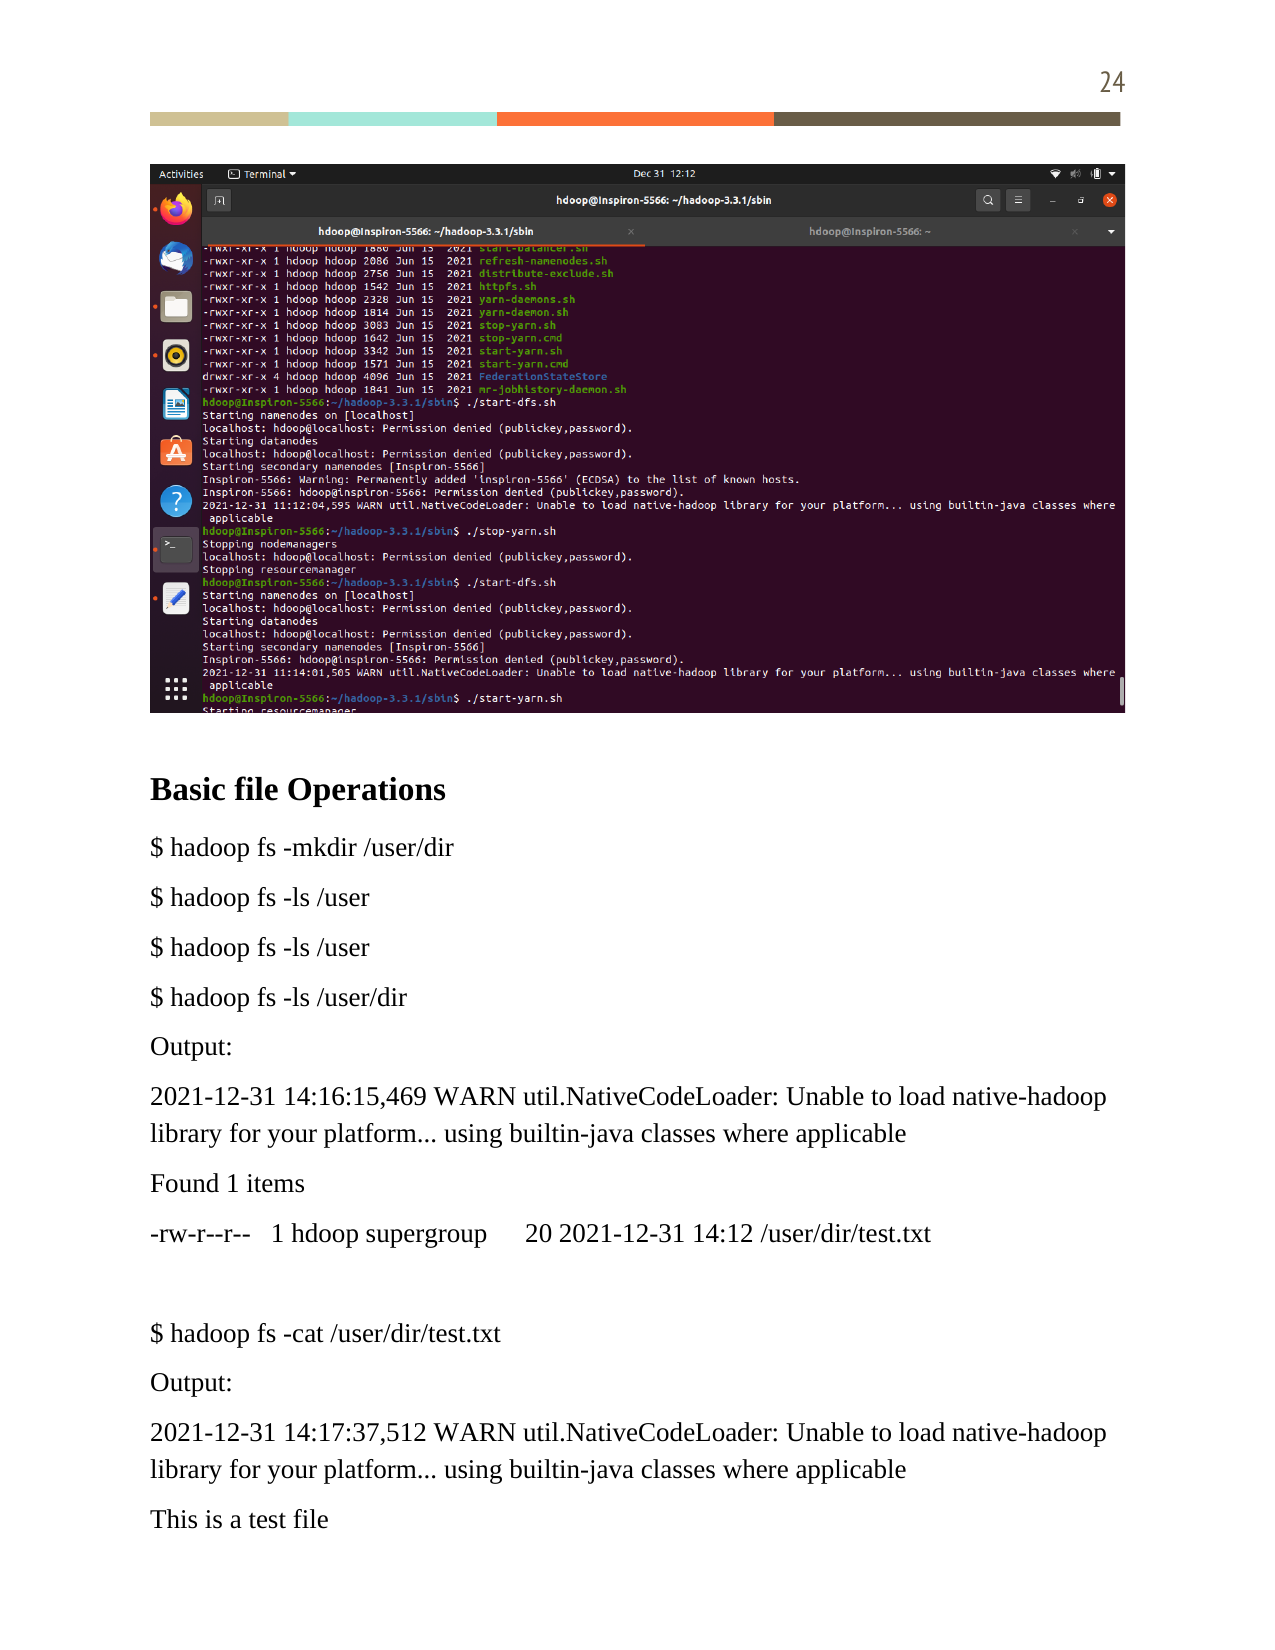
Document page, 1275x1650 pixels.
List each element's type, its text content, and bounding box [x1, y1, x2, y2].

text Found 1 items [150, 1167, 1125, 1198]
text $ hadoop fs -mkdir /user/dir [150, 831, 1125, 862]
text This is a test file [150, 1503, 1125, 1534]
text $ hadoop fs -ls /user [150, 881, 1125, 912]
picture [150, 112, 1121, 126]
text -rw-r--r-- 1 hdoop supergroup 20 2021-12-31 14:12 /user/dir/test.txt [150, 1217, 1125, 1248]
text Output: [150, 1030, 1125, 1062]
text Output: [150, 1366, 1125, 1398]
text $ hadoop fs -ls /user [150, 931, 1125, 962]
text 2021-12-31 14:16:15,469 WARN util.NativeCodeLoader: Unable to load native-hadoop library for your platform... using builtin-java classes where applicable [150, 1080, 1125, 1149]
picture [150, 164, 1125, 713]
text $ hadoop fs -cat /user/dir/test.txt [150, 1317, 1125, 1348]
text $ hadoop fs -ls /user/dir [150, 981, 1125, 1012]
text 2021-12-31 14:17:37,512 WARN util.NativeCodeLoader: Unable to load native-hadoop library for your platform... using builtin-java classes where applicable [150, 1416, 1125, 1485]
subtitle Basic file Operations [150, 769, 1125, 807]
